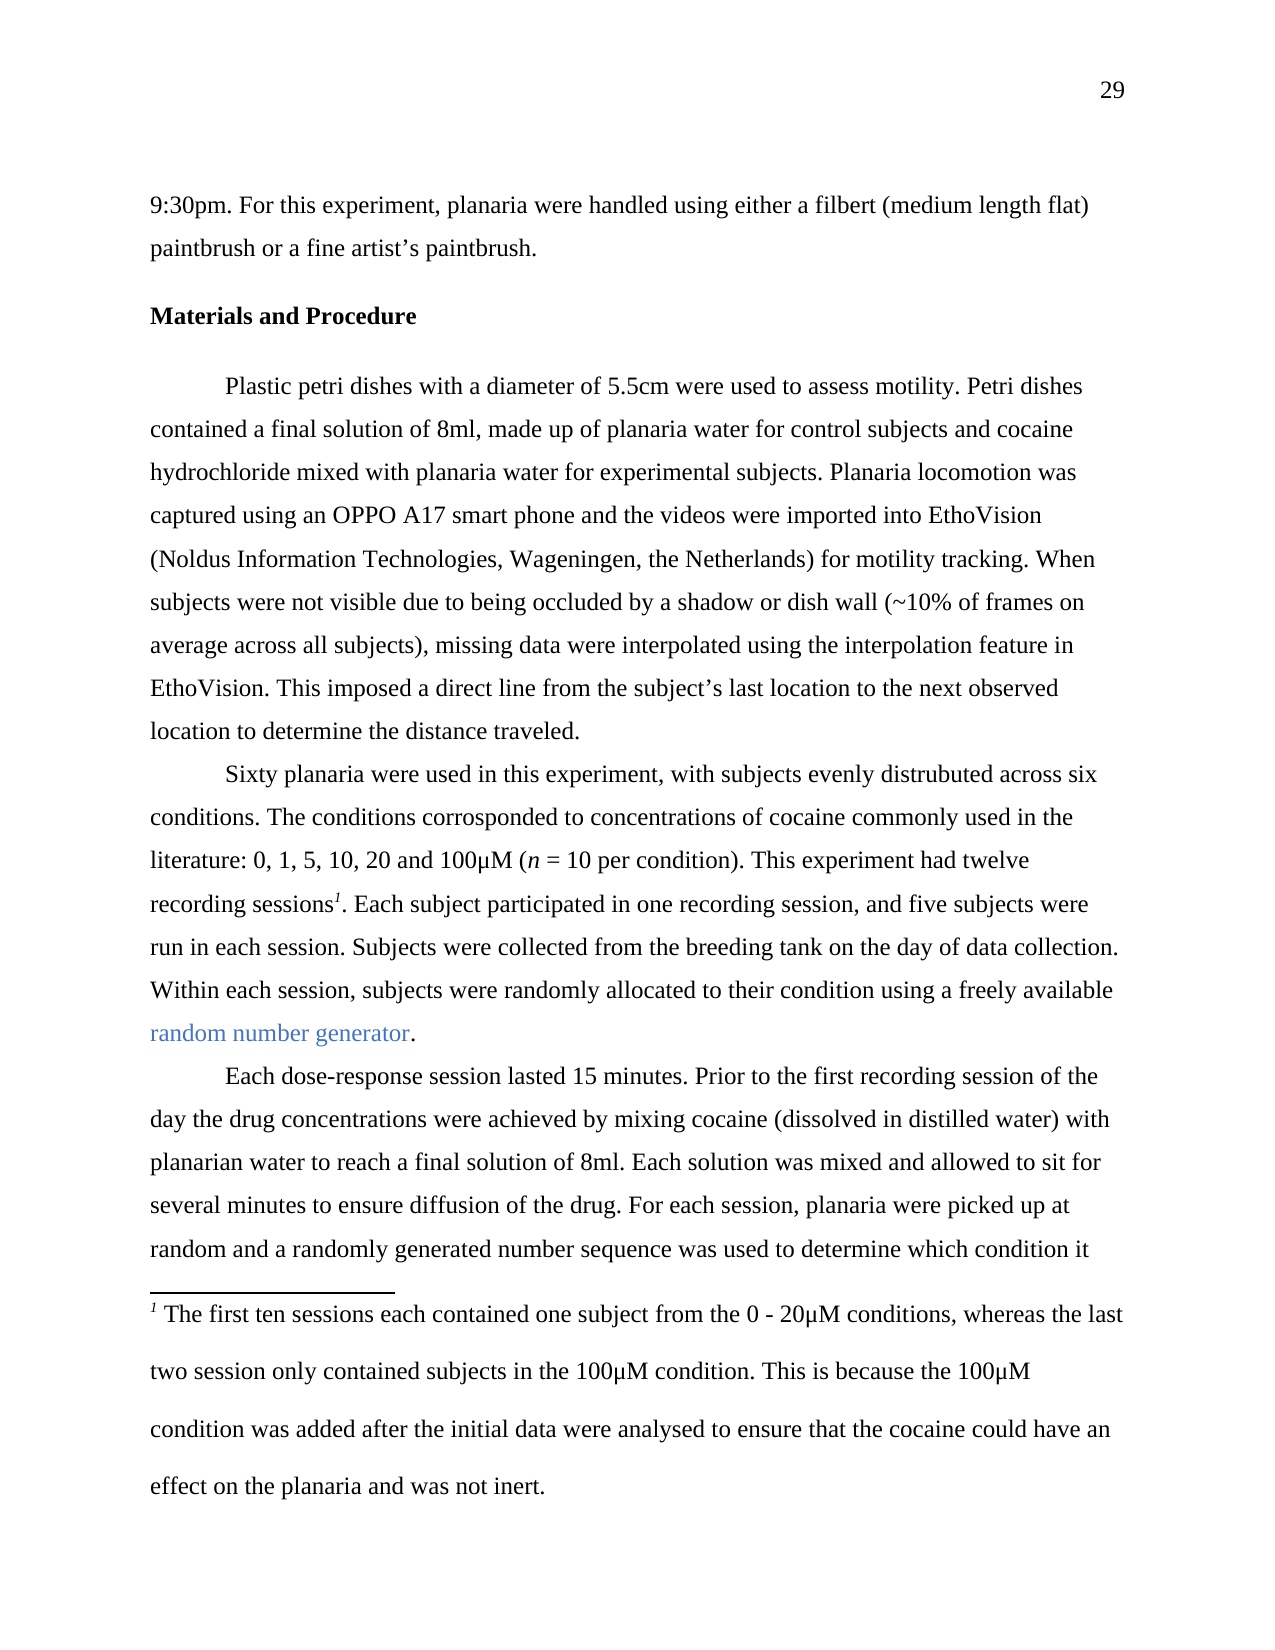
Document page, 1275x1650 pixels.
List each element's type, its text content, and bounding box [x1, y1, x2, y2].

text Plastic petri dishes with a diameter of 5.5cm were used to assess motility. Petri dishes contained a final solution of 8ml, made up of planaria water for control subjects and cocaine hydrochloride mixed with planaria water for experimental subjects. Planaria locomotion was captured using an OPPO A17 smart phone and the videos were imported into EthoVision (Noldus Information Technologies, Wageningen, the Netherlands) for motility tracking. When subjects were not visible due to being occluded by a shadow or dish wall (~10% of frames on average across all subjects), missing data were interpolated using the interpolation feature in EthoVision. This imposed a direct line from the subject’s last location to the next observed location to determine the distance traveled. [150, 371, 1125, 745]
text Sixty planaria were used in this experiment, with subjects evenly distrubuted across six conditions. The conditions corrosponded to concentrations of cocaine commonly used in the literature: 0, 1, 5, 10, 20 and 100μM (n = 10 per condition). This experiment had twelve recording sessions. Each subject participated in one recording session, and five subjects were run in each session. Subjects were collected from the breeding tank on the day of data collection. Within each session, subjects were randomly allocated to their condition using a freely available random number generator. [150, 759, 1125, 1047]
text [150, 190, 1125, 262]
subtitle Materials and Procedure [150, 301, 1125, 330]
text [150, 1061, 1125, 1262]
